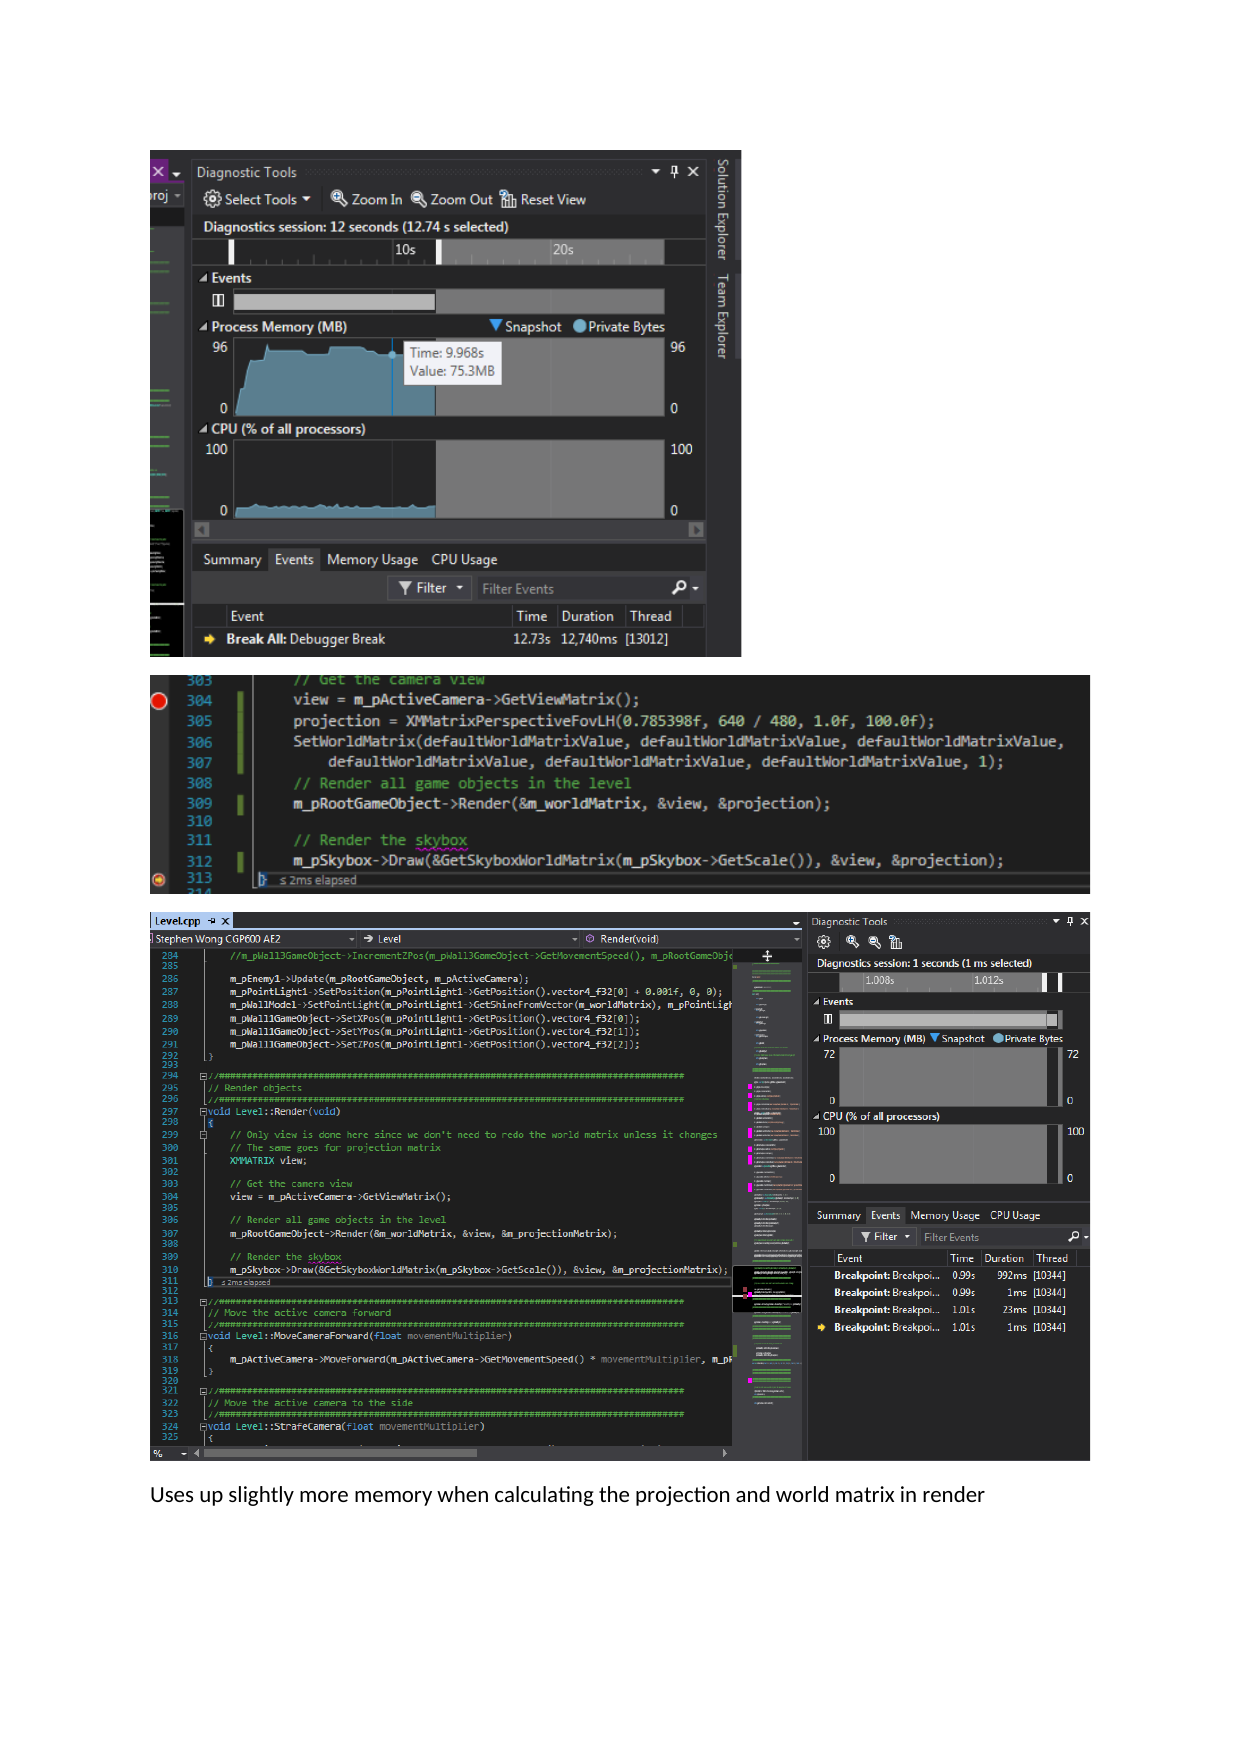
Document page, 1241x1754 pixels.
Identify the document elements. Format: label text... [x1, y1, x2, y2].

picture [150, 675, 1091, 894]
text Uses up slightly more memory when calculating the projection and world matrix in render [150, 1480, 1090, 1508]
picture [150, 150, 742, 657]
picture [150, 912, 1091, 1461]
